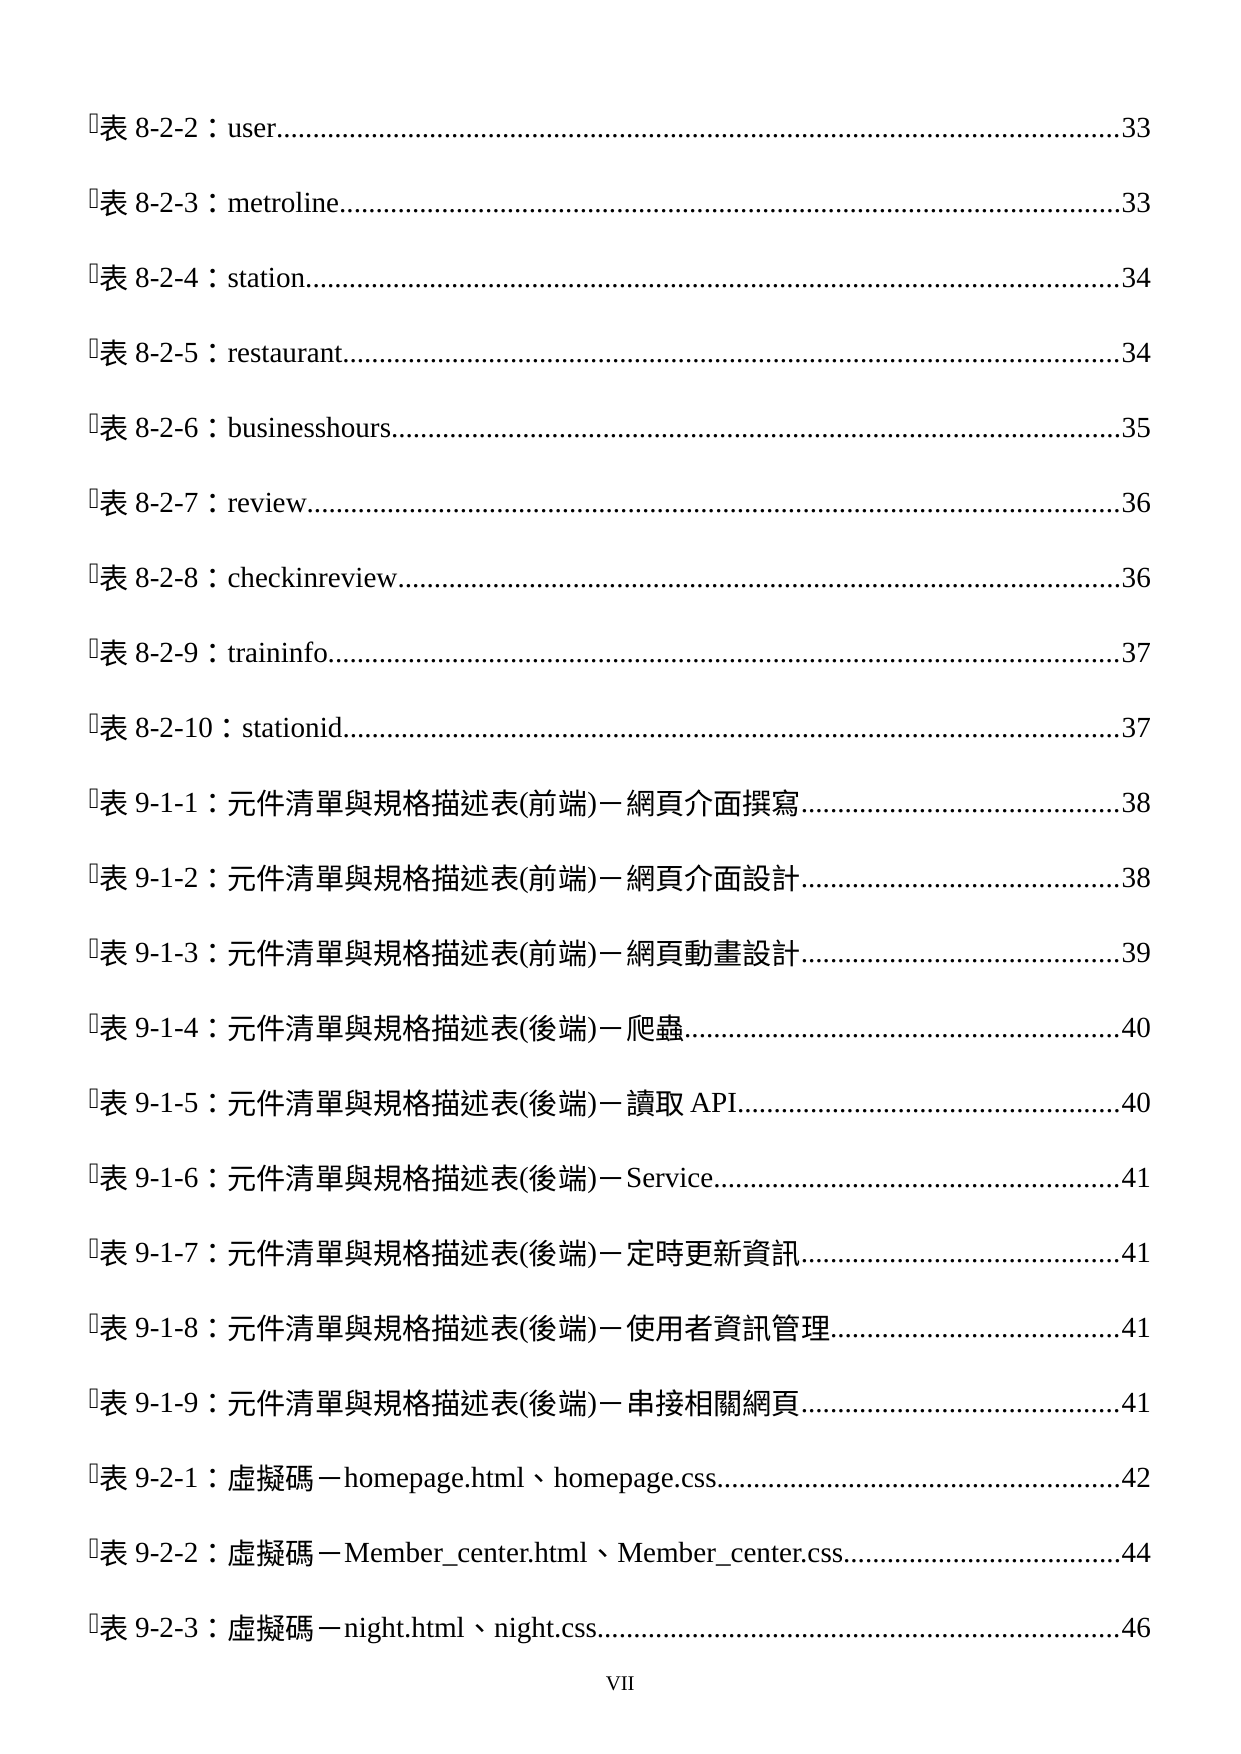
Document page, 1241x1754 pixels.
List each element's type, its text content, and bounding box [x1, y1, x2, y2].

text 表 9-1-6：元件清單與規格描述表(後端)－Service 41 [89, 1139, 1152, 1214]
text 表 8-2-4：station 34 [89, 239, 1152, 314]
text 表 8-2-3：metroline 33 [89, 164, 1152, 239]
text 表 8-2-10：stationid 37 [89, 689, 1152, 764]
text 表 8-2-7：review 36 [89, 464, 1152, 539]
text 表 9-1-9：元件清單與規格描述表(後端)－串接相關網頁 41 [89, 1364, 1152, 1439]
text 表 8-2-6：businesshours 35 [89, 389, 1152, 464]
text 表 9-1-4：元件清單與規格描述表(後端)－爬蟲 40 [89, 989, 1152, 1064]
text 表 9-1-2：元件清單與規格描述表(前端)－網頁介面設計 38 [89, 839, 1152, 914]
text 表 8-2-9：traininfo 37 [89, 614, 1152, 689]
text 表 9-2-2：虛擬碼－Member_center.html、Member_center.css 44 [89, 1514, 1152, 1589]
text 表 8-2-5：restaurant 34 [89, 314, 1152, 389]
text 表 9-1-5：元件清單與規格描述表(後端)－讀取API 40 [89, 1064, 1152, 1139]
text 表 9-2-1：虛擬碼－homepage.html、homepage.css 42 [89, 1439, 1152, 1514]
text 表 9-1-8：元件清單與規格描述表(後端)－使用者資訊管理 41 [89, 1289, 1152, 1364]
text 表 8-2-2：user 33 [89, 89, 1152, 164]
text 表 9-1-1：元件清單與規格描述表(前端)－網頁介面撰寫 38 [89, 764, 1152, 839]
text 表 9-1-3：元件清單與規格描述表(前端)－網頁動畫設計 39 [89, 914, 1152, 989]
text 表 8-2-8：checkinreview 36 [89, 539, 1152, 614]
text 表 9-1-7：元件清單與規格描述表(後端)－定時更新資訊 41 [89, 1214, 1152, 1289]
text 表 9-2-3：虛擬碼－night.html、night.css 46 [89, 1589, 1152, 1664]
